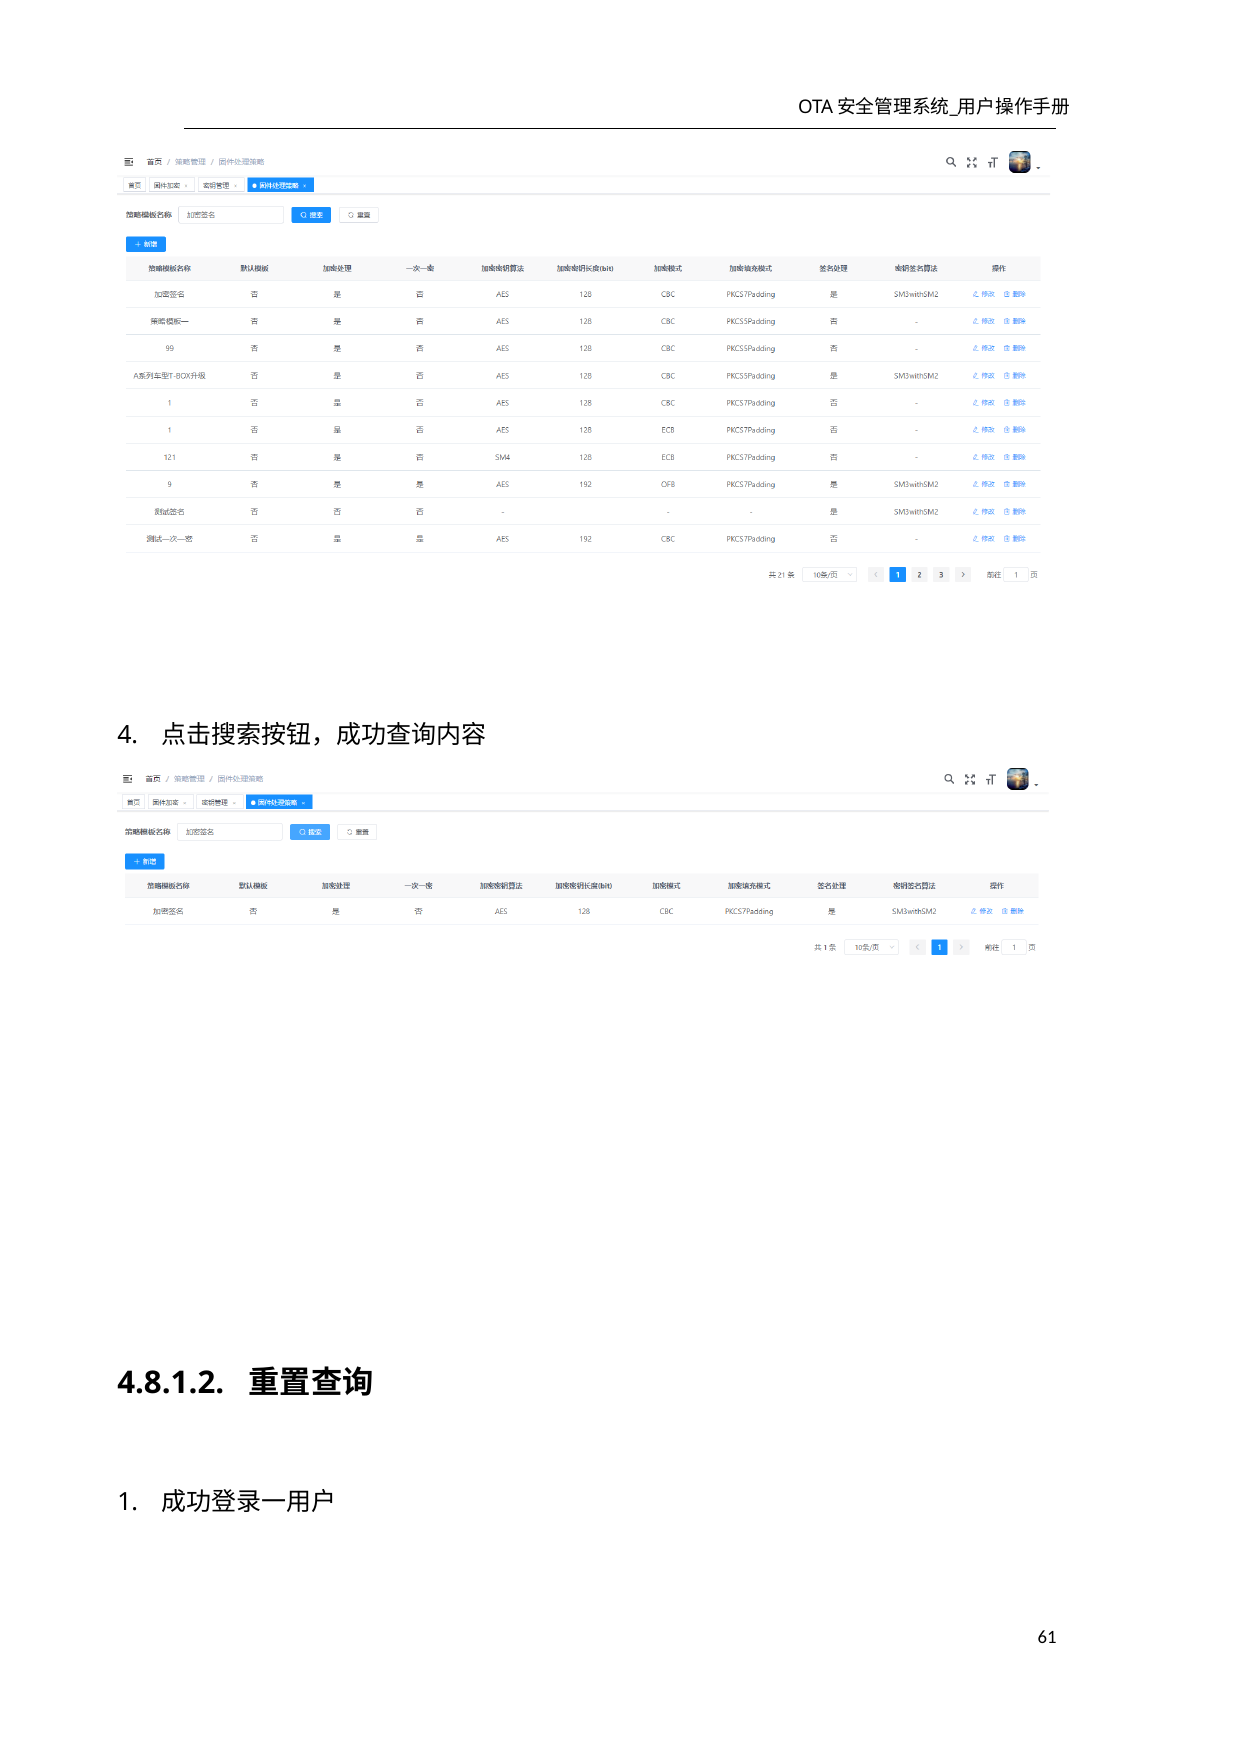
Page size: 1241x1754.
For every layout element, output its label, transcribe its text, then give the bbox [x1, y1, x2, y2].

picture [117, 148, 1051, 675]
list 点击搜索按钮，成功查询内容 [117, 701, 1161, 766]
picture [117, 765, 1049, 1293]
subtitle 重置查询 [117, 1347, 1161, 1412]
list 成功登录一用户 [117, 1467, 1161, 1532]
